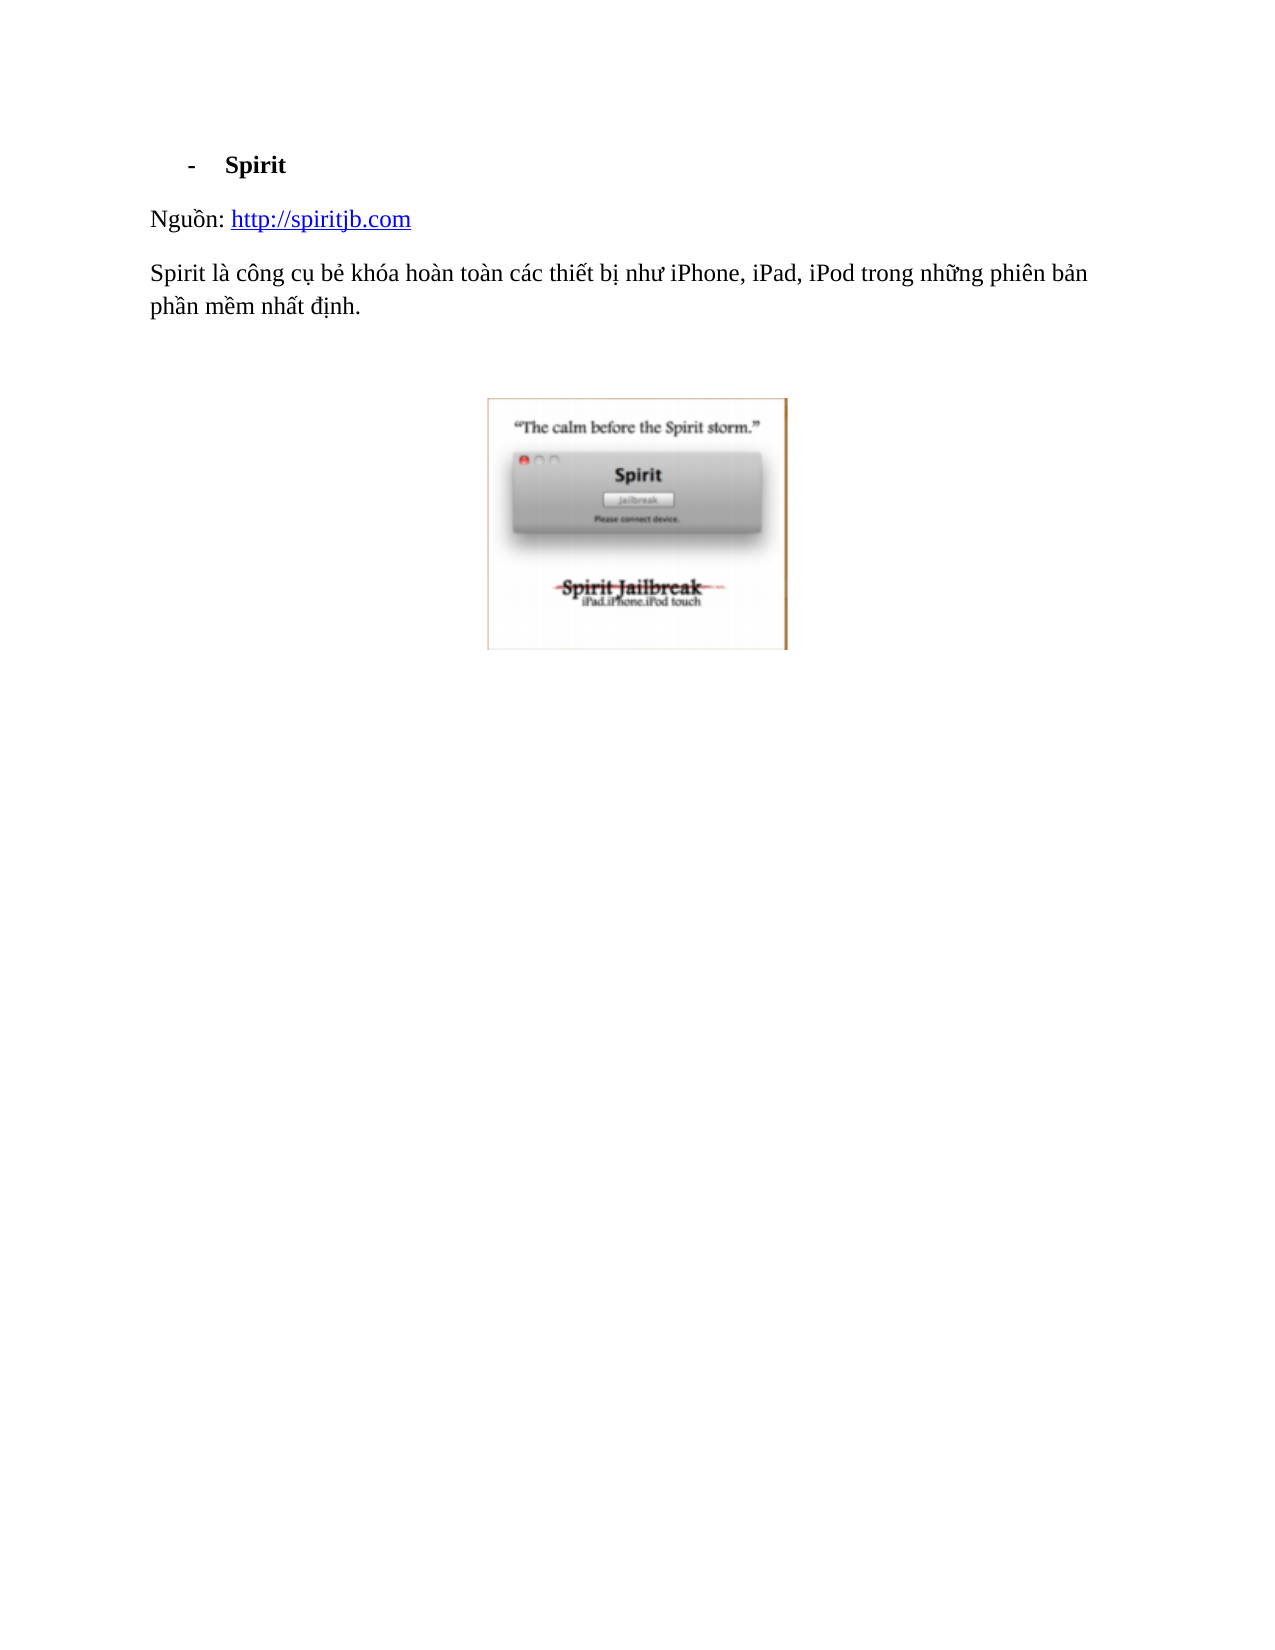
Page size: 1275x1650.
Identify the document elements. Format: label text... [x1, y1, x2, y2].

list Spirit [187, 150, 1125, 179]
text Spirit là công cụ bẻ khóa hoàn toàn các thiết bị như iPhone, iPad, iPod trong những phiên bản phần mềm nhất định. [150, 258, 1125, 319]
text Nguồn: http://spiritjb.com [150, 204, 1125, 233]
picture [487, 398, 788, 650]
